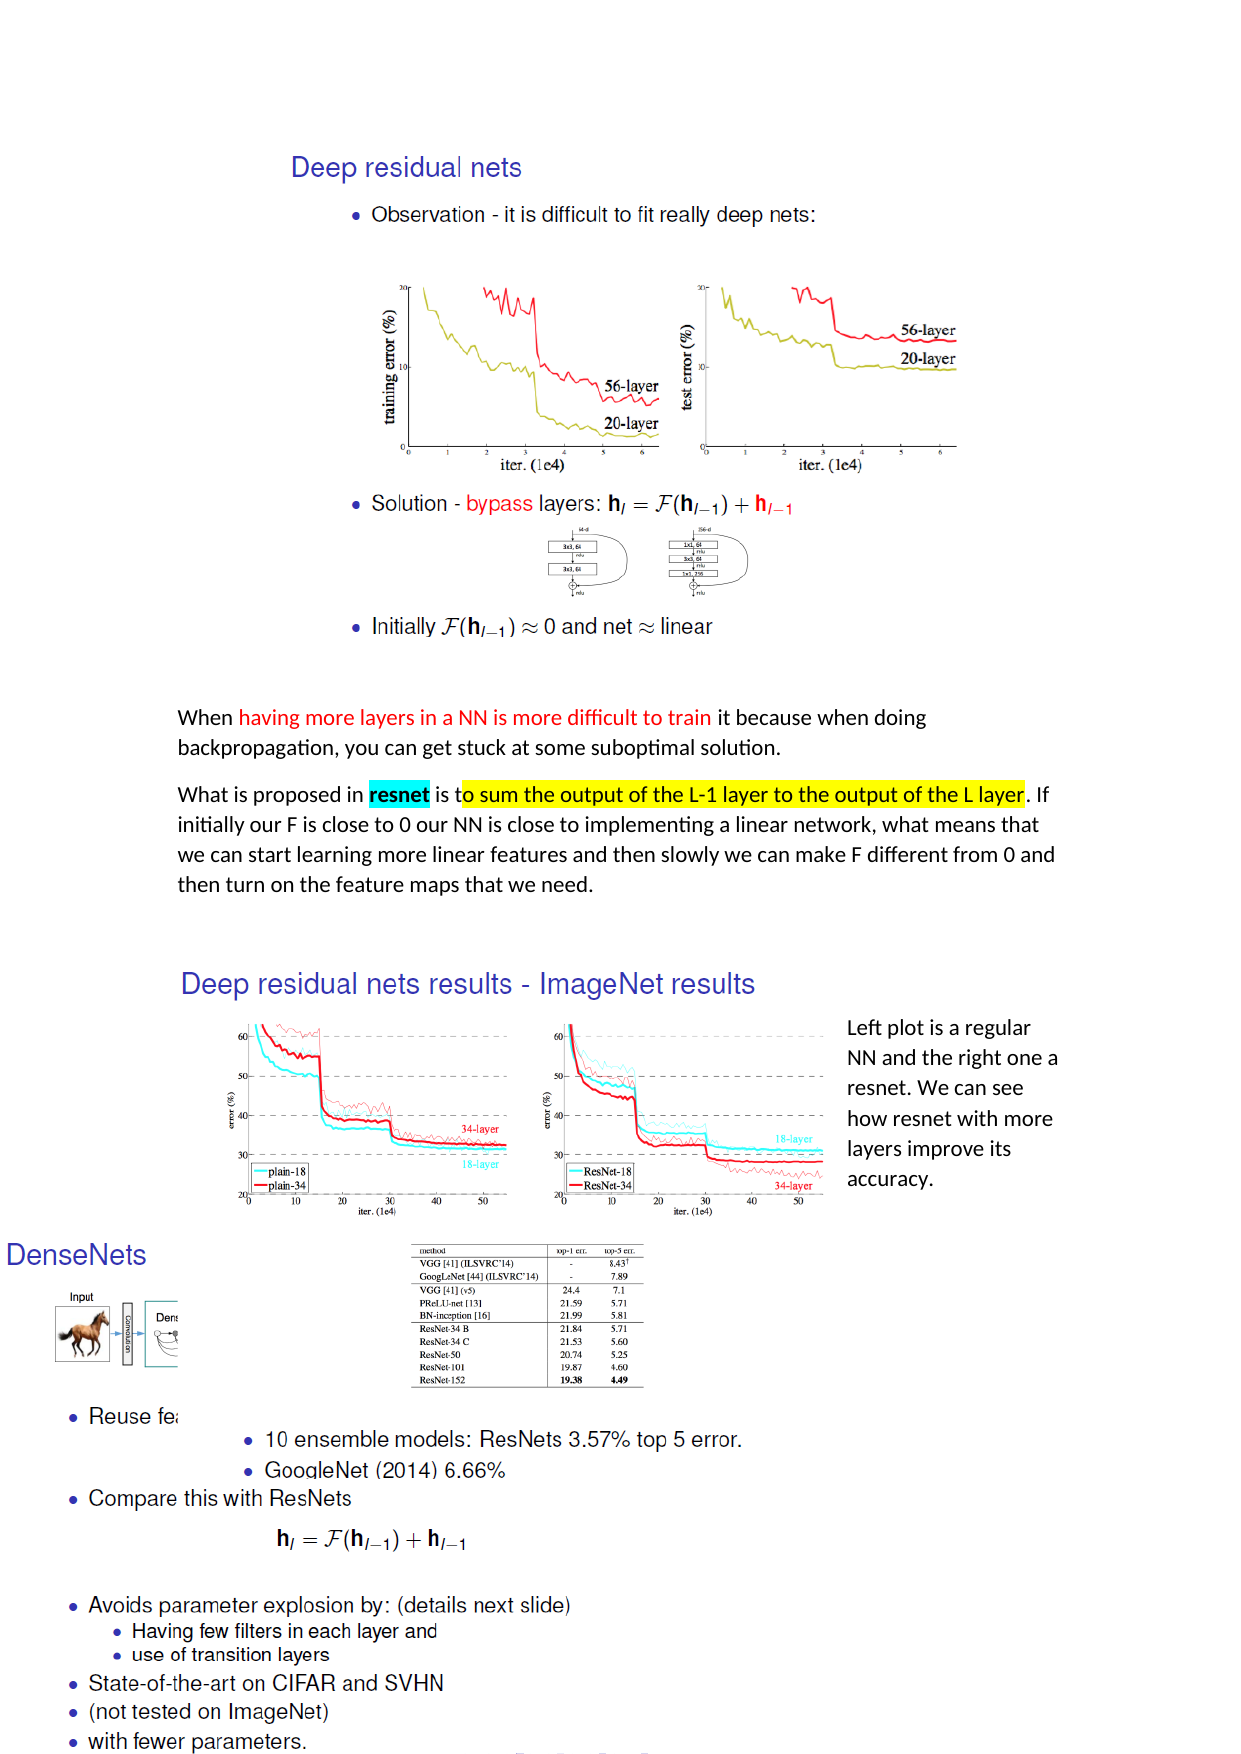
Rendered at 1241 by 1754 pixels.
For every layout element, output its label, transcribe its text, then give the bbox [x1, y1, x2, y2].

text Left plot is a regular NN and the right one a resnet. We can see how resnet with more layers improve its accuracy. [829, 964, 1063, 1192]
text When having more layers in a NN is more difficult to train it because when doing backpropagation, you can get stuck at some suboptimal solution. [177, 703, 1063, 761]
picture [280, 147, 960, 637]
text What is proposed in resnet is to sum the output of the L-1 layer to the output of the L layer. If initially our F is close to 0 our NN is close to implementing a linear network, what means that we can start learning more linear features and then slowly we can make F different from 0 and then turn on the feature maps that we need. [177, 780, 1063, 898]
picture [0, 964, 829, 1754]
